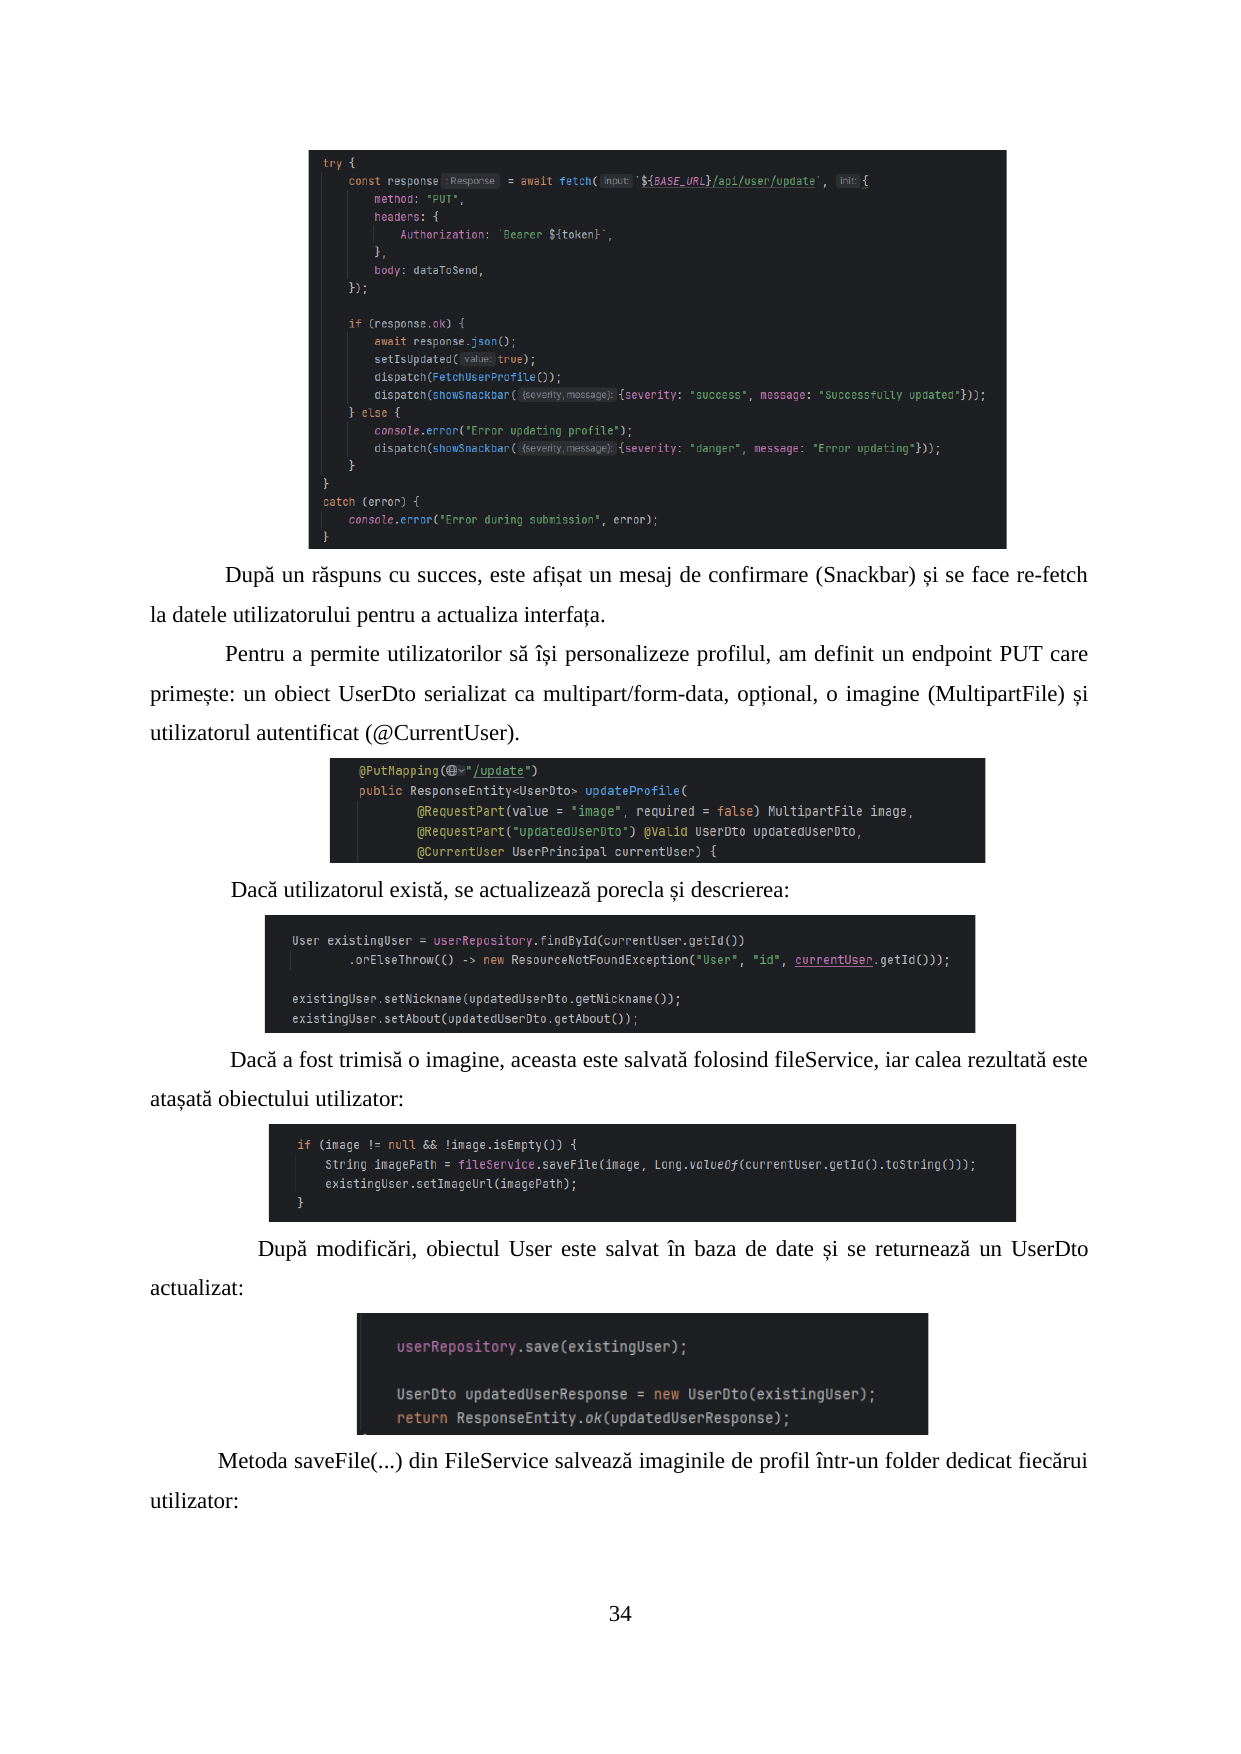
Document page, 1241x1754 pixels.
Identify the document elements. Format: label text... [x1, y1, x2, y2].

picture [268, 1124, 1017, 1222]
text După modificări, obiectul User este salvat în baza de date și se returnează un UserDto actualizat: [150, 1235, 1090, 1301]
picture [308, 150, 1007, 549]
text Dacă utilizatorul există, se actualizează porecla și descrierea: [150, 876, 1090, 902]
text Pentru a permite utilizatorilor să își personalizeze profilul, am definit un endpoint PUT care primește: un obiect UserDto serializat ca multipart/form-data, opțional, o imagine (MultipartFile) și utilizatorul autentificat (@CurrentUser). [150, 640, 1090, 746]
picture [264, 915, 976, 1033]
text Dacă a fost trimisă o imagine, aceasta este salvată folosind fileService, iar calea rezultată este atașată obiectului utilizator: [150, 1046, 1090, 1112]
picture [329, 758, 986, 863]
text După un răspuns cu succes, este afișat un mesaj de confirmare (Snackbar) și se face re-fetch la datele utilizatorului pentru a actualiza interfața. [150, 561, 1090, 627]
picture [356, 1313, 929, 1435]
text Metoda saveFile(...) din FileService salvează imaginile de profil într-un folder dedicat fiecărui utilizator: [150, 1448, 1090, 1513]
